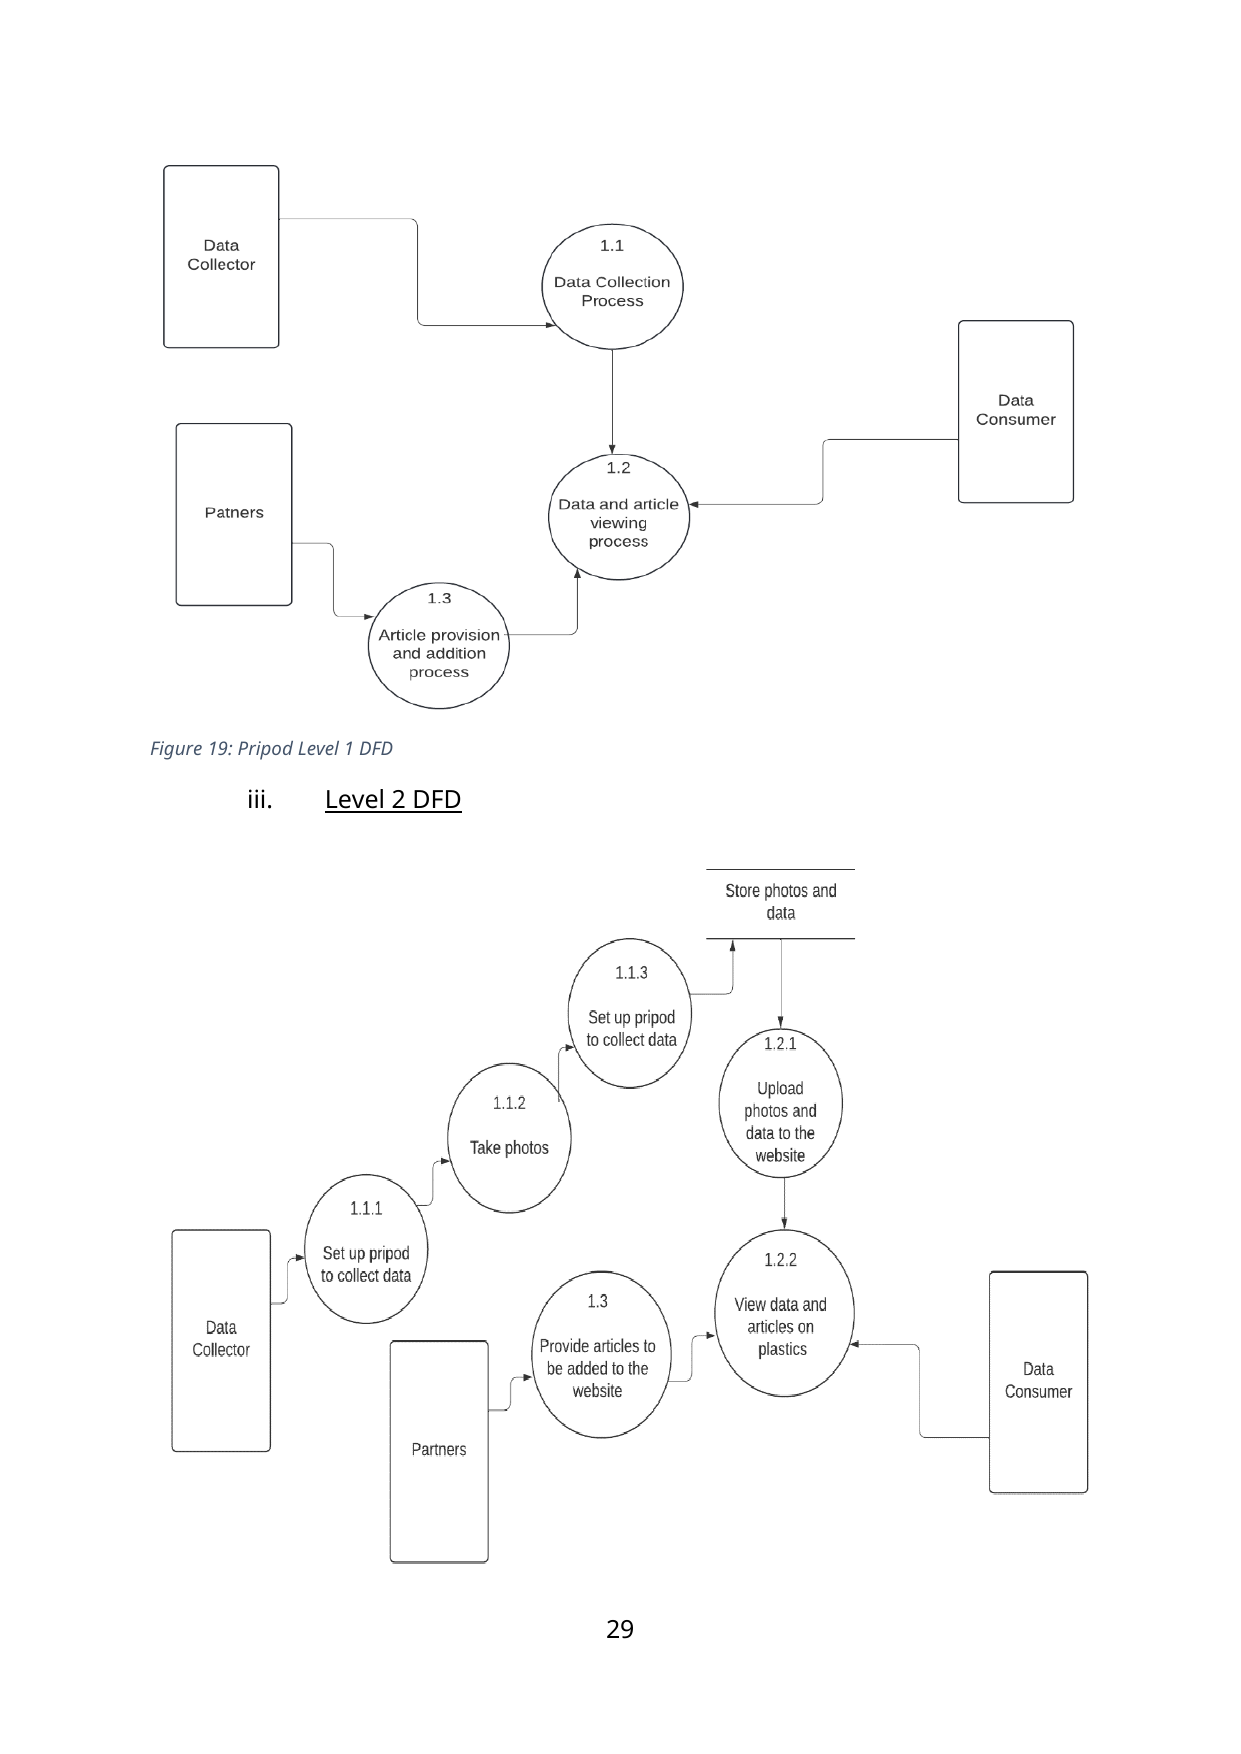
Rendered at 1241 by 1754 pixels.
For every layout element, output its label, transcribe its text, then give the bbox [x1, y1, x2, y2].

text Figure 19: Pripod Level 1 DFD [150, 736, 1090, 761]
picture [150, 859, 1108, 1582]
text iii. Level 2 DFD [150, 782, 1090, 816]
picture [150, 150, 1096, 733]
